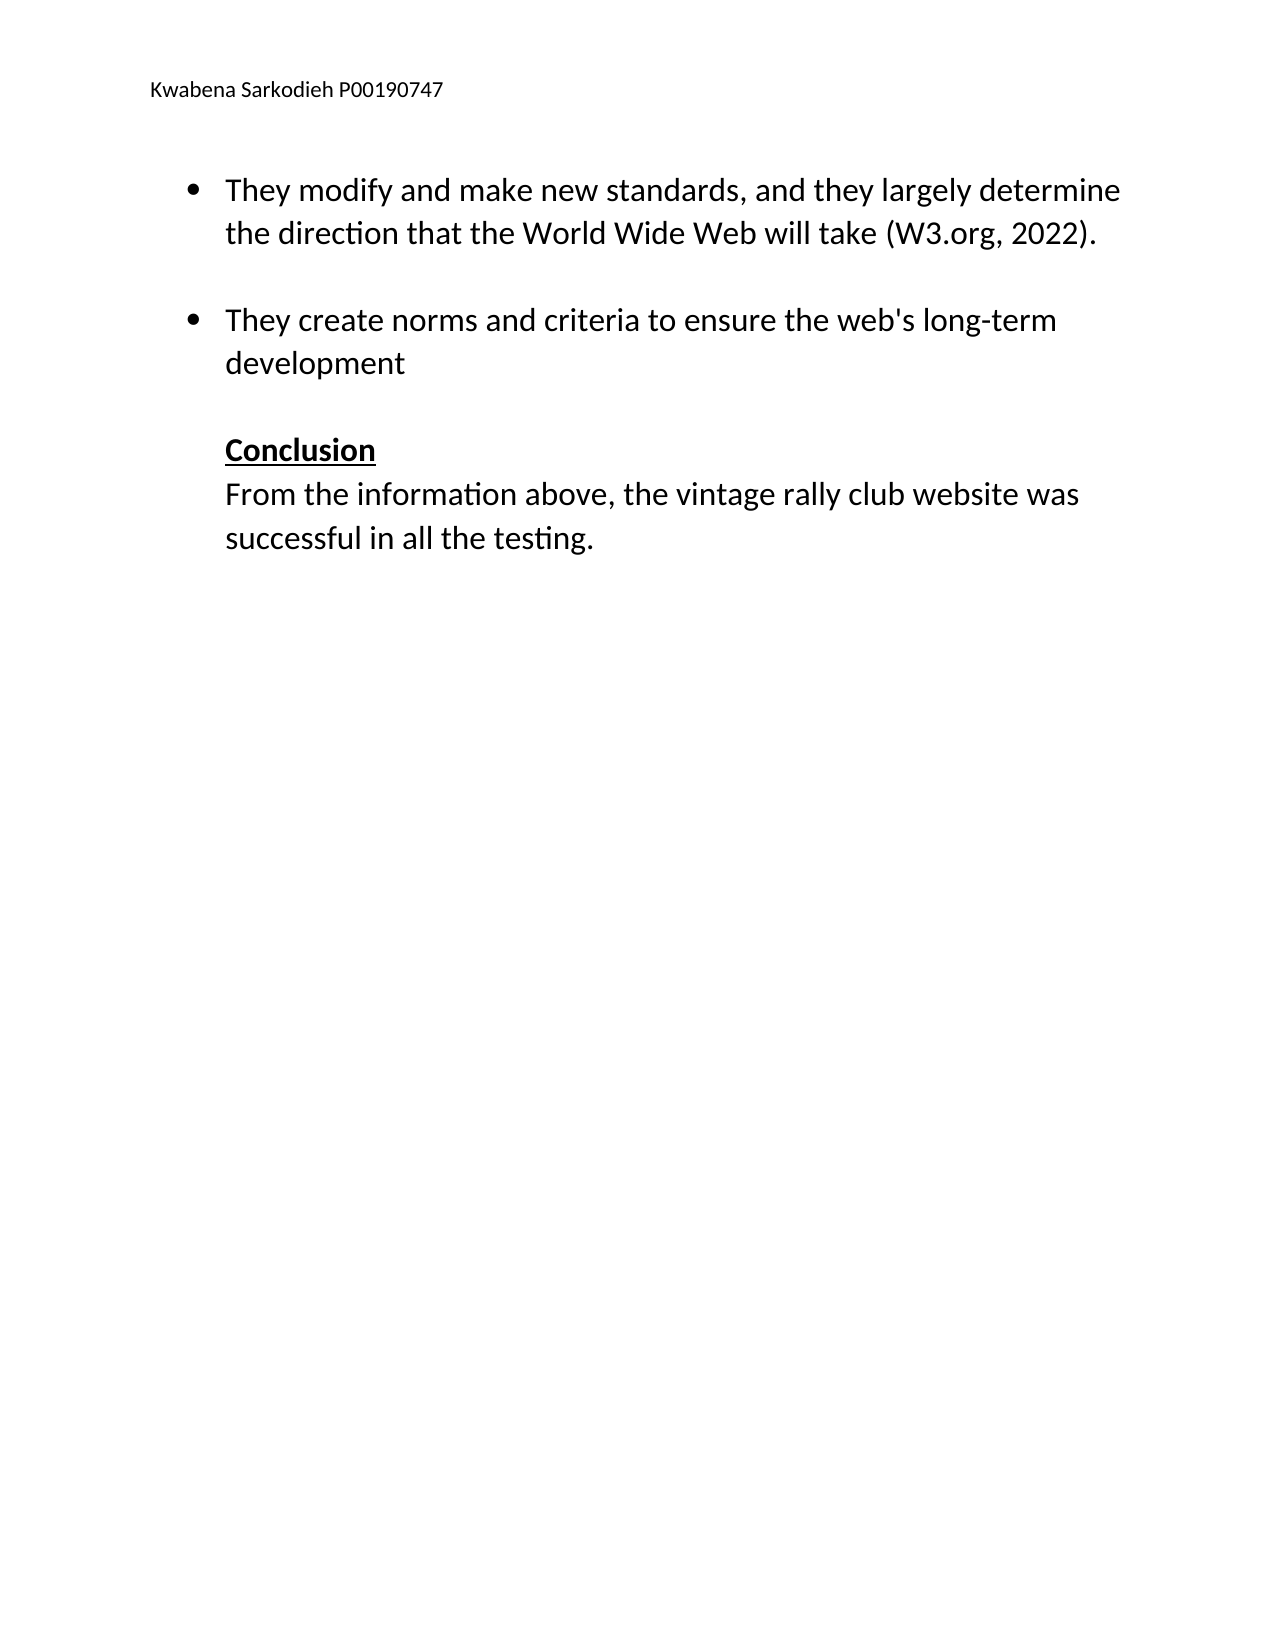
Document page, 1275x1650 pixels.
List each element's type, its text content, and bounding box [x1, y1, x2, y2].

list They create norms and criteria to ensure the web's long-term development [188, 299, 1125, 383]
list From the information above, the vintage rally club website was successful in all the testing. [225, 473, 1125, 558]
list They modify and make new standards, and they largely determine the direction that the World Wide Web will take. [188, 169, 1125, 253]
list Conclusion [225, 429, 1125, 470]
